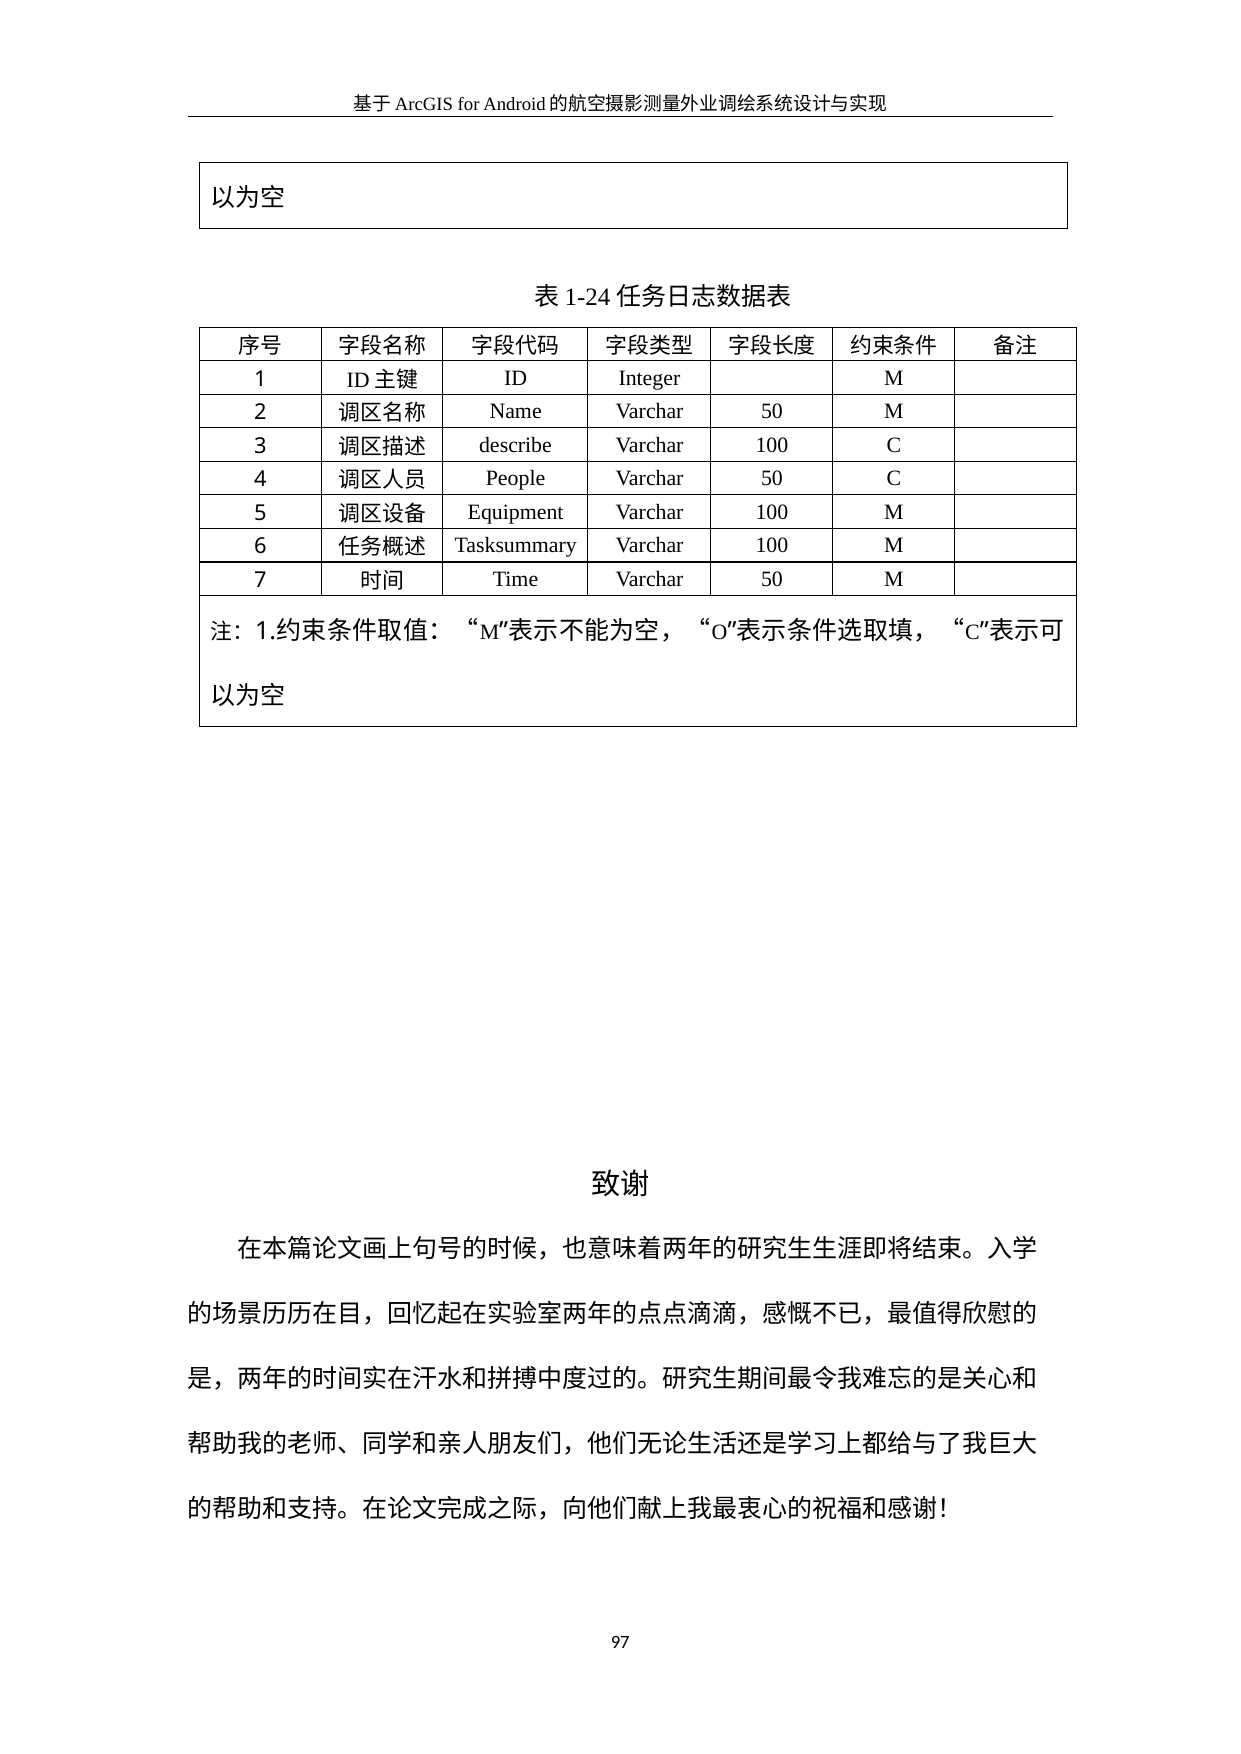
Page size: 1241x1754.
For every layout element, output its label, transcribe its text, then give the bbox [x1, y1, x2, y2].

text 致谢 [187, 1149, 1053, 1214]
text 在本篇论文画上句号的时候，也意味着两年的研究生生涯即将结束。入学的场景历历在目，回忆起在实验室两年的点点滴滴，感慨不已，最值得欣慰的是，两年的时间实在汗水和拼搏中度过的。研究生期间最令我难忘的是关心和帮助我的老师、同学和亲人朋友们，他们无论生活还是学习上都给与了我巨大的帮助和支持。在论文完成之际，向他们献上我最衷心的祝福和感谢！ [187, 1214, 1053, 1539]
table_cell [188, 162, 1088, 759]
